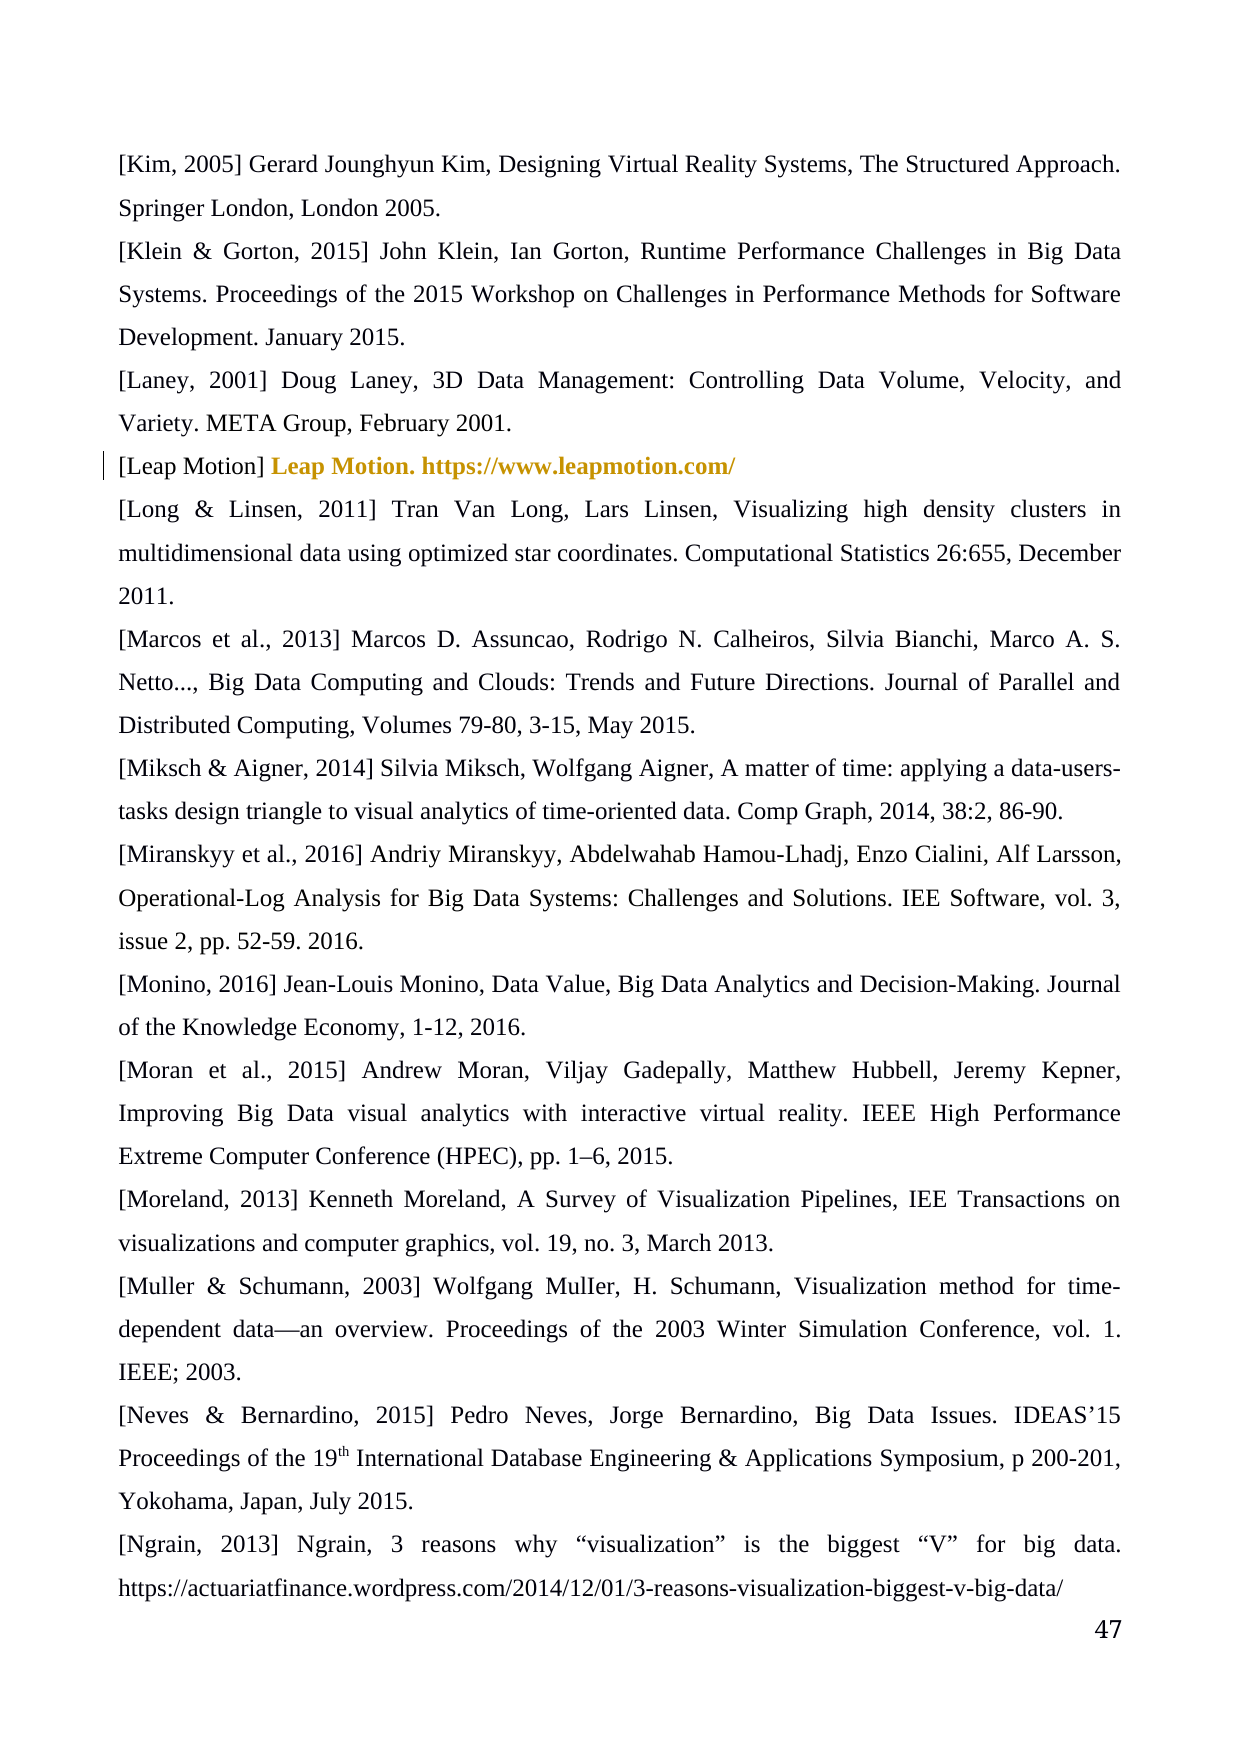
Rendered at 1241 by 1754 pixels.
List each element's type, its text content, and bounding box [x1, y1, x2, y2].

text [Laney, 2001] Doug Laney, 3D Data Management: Controlling Data Volume, Velocity, and Variety. META Group, February 2001. [118, 365, 1122, 437]
text [Kim, 2005] Gerard Jounghyun Kim, Designing Virtual Reality Systems, The Structured Approach. Springer London, London 2005. [118, 149, 1122, 221]
text [Klein & Gorton, 2015] John Klein, Ian Gorton, Runtime Performance Challenges in Big Data Systems. Proceedings of the 2015 Workshop on Challenges in Performance Methods for Software Development. January 2015. [118, 236, 1122, 351]
text [Neves & Bernardino, 2015] Pedro Neves, Jorge Bernardino, Big Data Issues. IDEAS’15 Proceedings of the 19th International Database Engineering & Applications Symposium, p 200-201, Yokohama, Japan, July 2015. [118, 1400, 1122, 1515]
text [Moreland, 2013] Kenneth Moreland, A Survey of Visualization Pipelines, IEE Transactions on visualizations and computer graphics, vol. 19, no. 3, March 2013. [118, 1184, 1122, 1256]
text [Moran et al., 2015] Andrew Moran, Viljay Gadepally, Matthew Hubbell, Jeremy Kepner, Improving Big Data visual analytics with interactive virtual reality. IEEE High Performance Extreme Computer Conference (HPEC), pp. 1–6, 2015. [118, 1055, 1122, 1170]
text [Monino, 2016] Jean-Louis Monino, Data Value, Big Data Analytics and Decision-Making. Journal of the Knowledge Economy, 1-12, 2016. [118, 969, 1122, 1041]
text [Long & Linsen, 2011] Tran Van Long, Lars Linsen, Visualizing high density clusters in multidimensional data using optimized star coordinates. Computational Statistics 26:655, December 2011. [118, 494, 1122, 609]
text [Leap Motion] Leap Motion. https://www.leapmotion.com/ [271, 451, 1122, 480]
text [Miranskyy et al., 2016] Andriy Miranskyy, Abdelwahab Hamou-Lhadj, Enzo Cialini, Alf Larsson, Operational-Log Analysis for Big Data Systems: Challenges and Solutions. IEE Software, vol. 3, issue 2, pp. 52-59. 2016. [118, 839, 1122, 954]
text [Miksch & Aigner, 2014] Silvia Miksch, Wolfgang Aigner, A matter of time: applying a data-users-tasks design triangle to visual analytics of time-oriented data. Comp Graph, 2014, 38:2, 86-90. [118, 753, 1122, 825]
text [Muller & Schumann, 2003] Wolfgang MulIer, H. Schumann, Visualization method for time-dependent data—an overview. Proceedings of the 2003 Winter Simulation Conference, vol. 1. IEEE; 2003. [118, 1271, 1122, 1386]
text [Ngrain, 2013] Ngrain, 3 reasons why “visualization” is the biggest “V” for big data. https://actuariatfinance.wordpress.com/2014/12/01/3-reasons-visualization-biggest-v-big-data/ [118, 1529, 1122, 1601]
text [Marcos et al., 2013] Marcos D. Assuncao, Rodrigo N. Calheiros, Silvia Bianchi, Marco A. S. Netto..., Big Data Computing and Clouds: Trends and Future Directions. Journal of Parallel and Distributed Computing, Volumes 79-80, 3-15, May 2015. [118, 624, 1122, 739]
